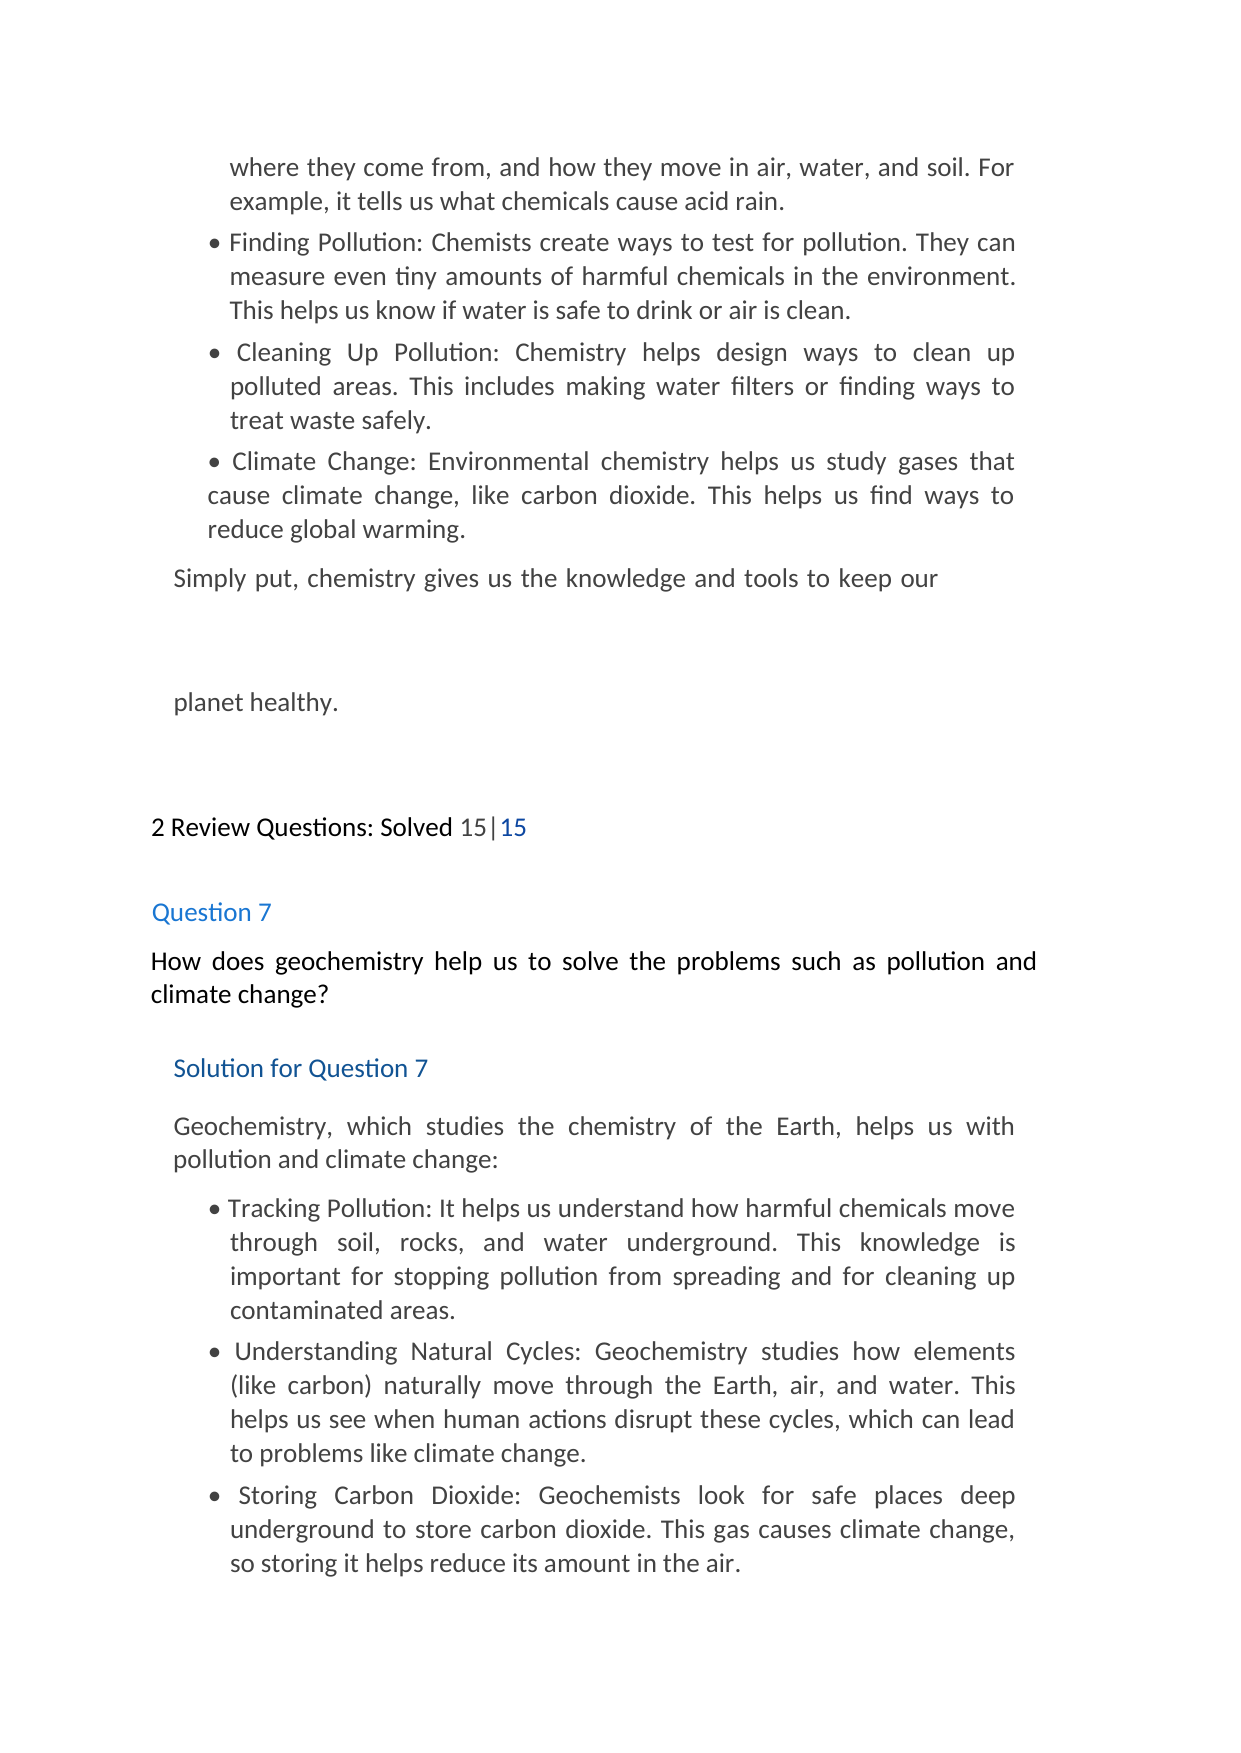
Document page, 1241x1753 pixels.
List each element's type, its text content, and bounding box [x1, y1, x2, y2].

text Geochemistry, which studies the chemistry of the Earth, helps us with pollution and climate change: [173, 1109, 1016, 1176]
text Simply put, chemistry gives us the knowledge and tools to keep our planet healthy. [173, 561, 940, 718]
text How does geochemistry help us to solve the problems such as pollution and climate change? [151, 944, 1038, 1011]
text • Understanding Natural Cycles: Geochemistry studies how elements (like carbon) naturally move through the Earth, air, and water. This helps us see when human actions disrupt these cycles, which can lead to problems like climate change. [208, 1334, 1016, 1469]
text 2 Review Questions: Solved 15|15 [151, 810, 1090, 843]
text Question 7 [152, 896, 1090, 928]
text • Cleaning Up Pollution: Chemistry helps design ways to clean up polluted areas. This includes making water filters or finding ways to treat waste safely. [208, 335, 1016, 436]
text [208, 150, 1016, 217]
text • Storing Carbon Dioxide: Geochemists look for safe places deep underground to store carbon dioxide. This gas causes climate change, so storing it helps reduce its amount in the air. [208, 1478, 1016, 1579]
text • Finding Pollution: Chemists create ways to test for pollution. They can measure even tiny amounts of harmful chemicals in the environment. This helps us know if water is safe to drink or air is clean. [208, 226, 1017, 326]
text • Climate Change: Environmental chemistry helps us study gases that cause climate change, like carbon dioxide. This helps us find ways to reduce global warming. [207, 444, 1016, 545]
text Solution for Question 7 [173, 1051, 1090, 1084]
text • Tracking Pollution: It helps us understand how harmful chemicals move through soil, rocks, and water underground. This knowledge is important for stopping pollution from spreading and for cleaning up contaminated areas. [208, 1191, 1016, 1326]
